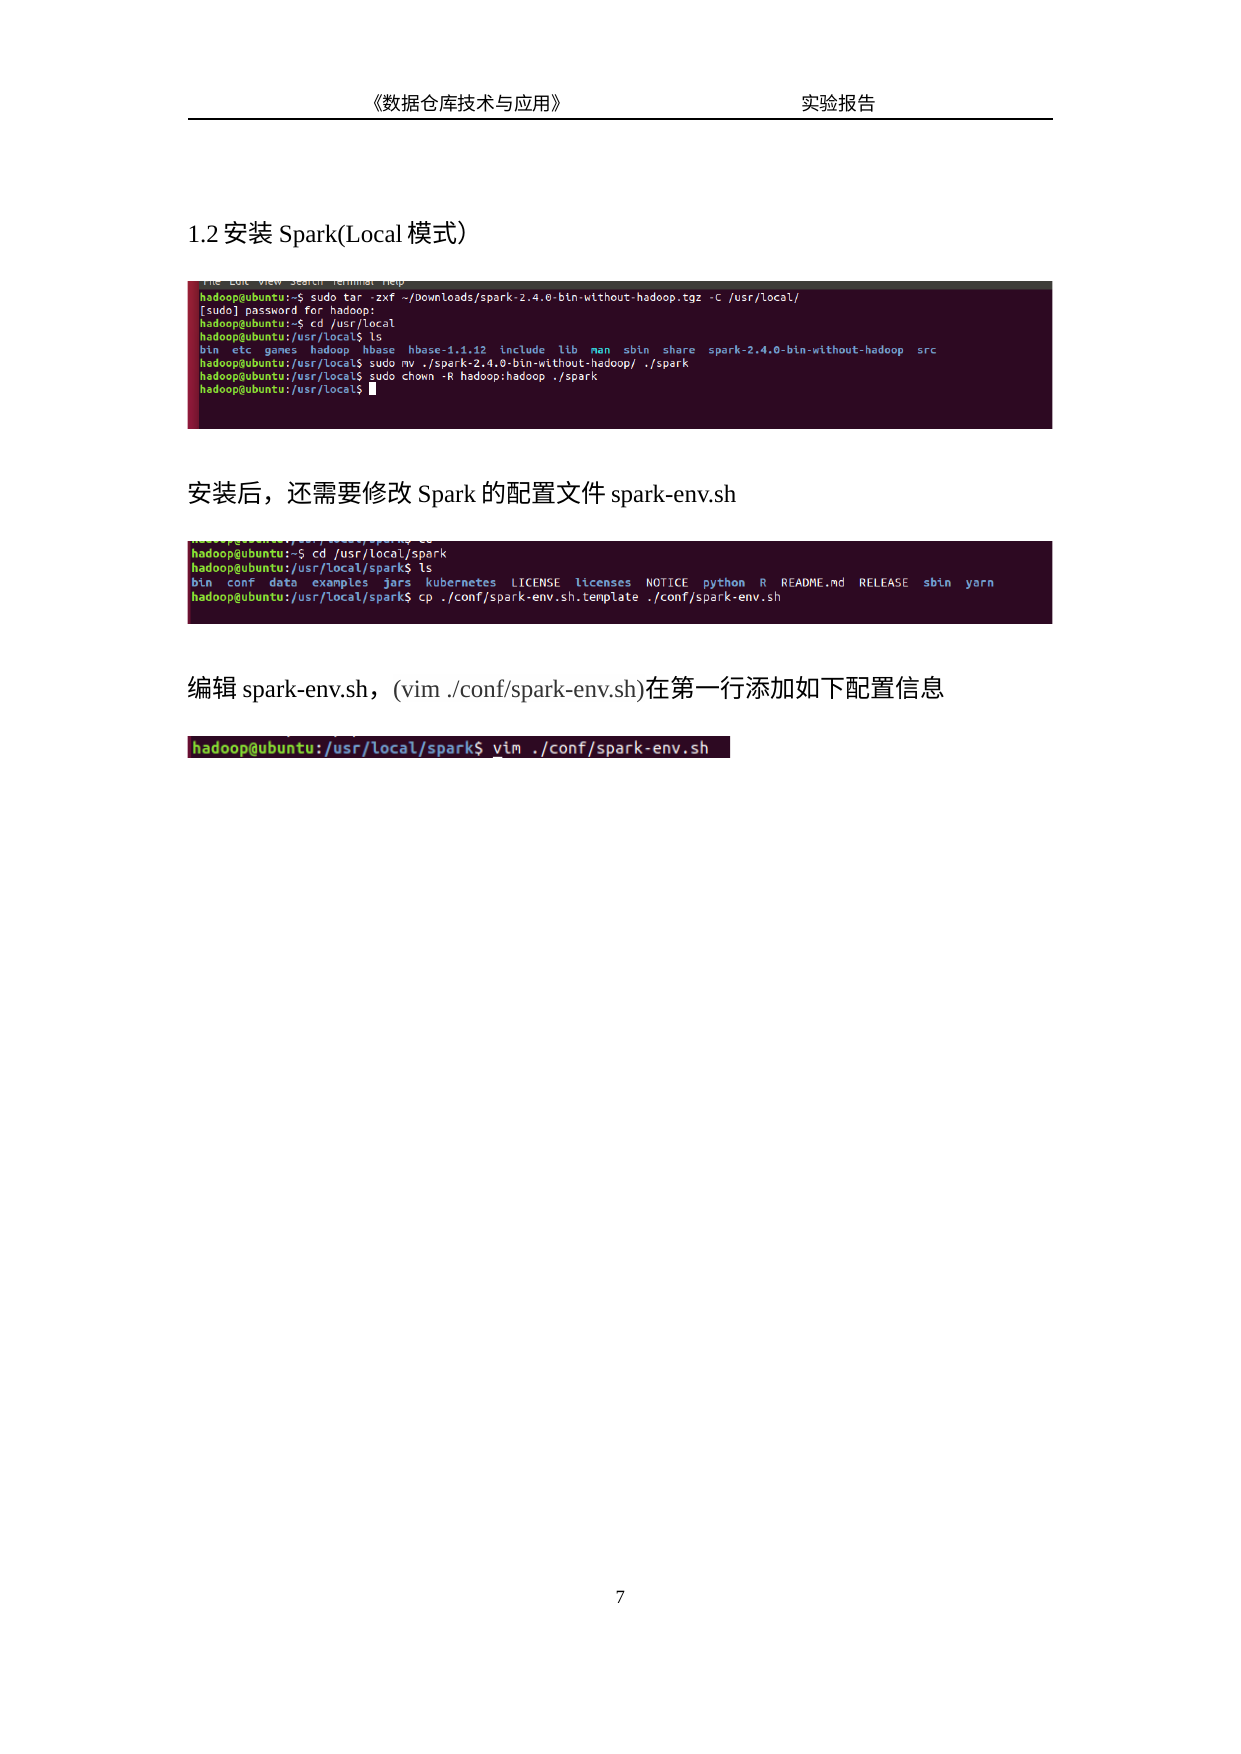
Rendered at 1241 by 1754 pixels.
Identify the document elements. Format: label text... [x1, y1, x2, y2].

picture [187, 281, 1053, 429]
text 安装后，还需要修改Spark的配置文件spark-env.sh [187, 459, 1053, 524]
text 1.2安装Spark(Local模式） [187, 200, 1053, 265]
picture [187, 736, 731, 758]
picture [187, 541, 1053, 624]
text 编辑spark-env.sh，(vim ./conf/spark-env.sh)在第一行添加如下配置信息 [187, 654, 1053, 719]
